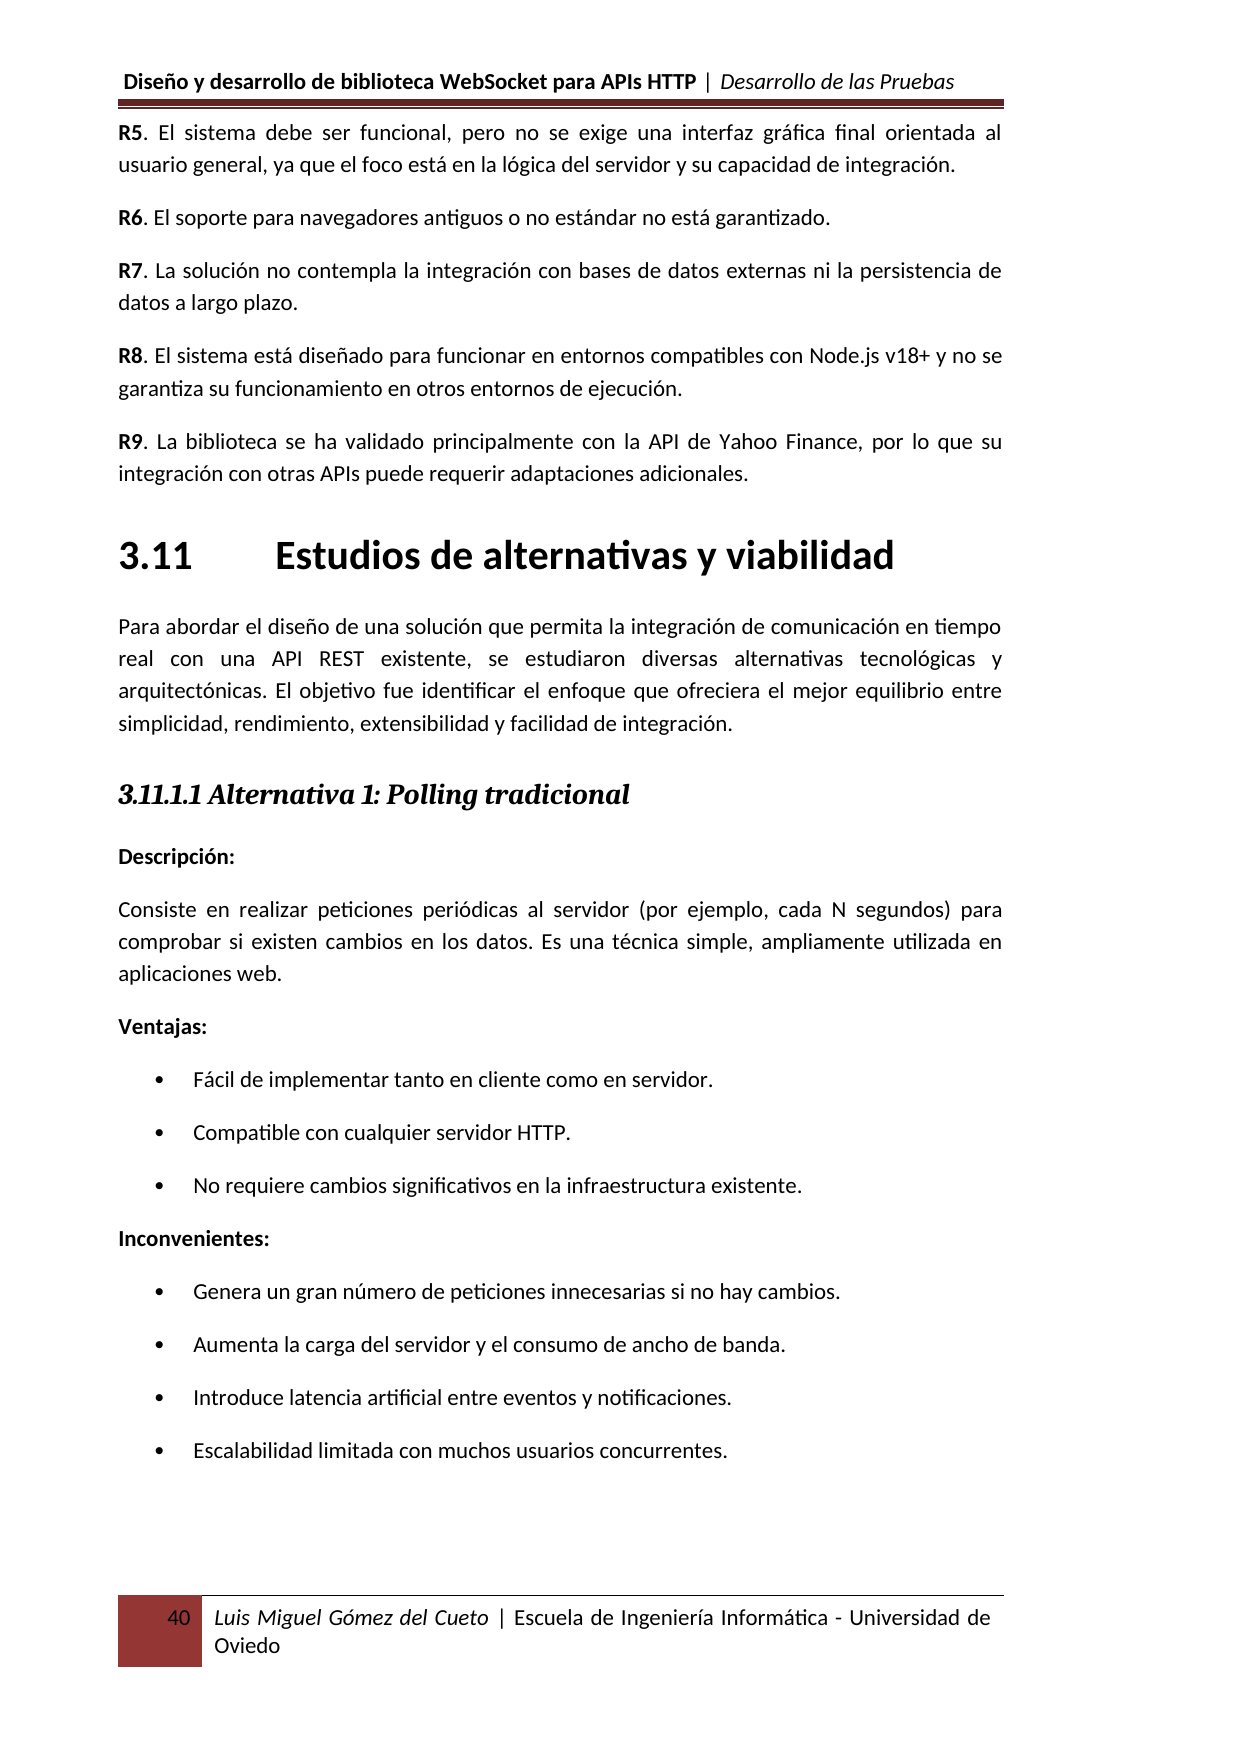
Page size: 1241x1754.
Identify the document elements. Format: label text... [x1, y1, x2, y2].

list No requiere cambios significativos en la infraestructura existente. [156, 1171, 1004, 1199]
subtitle Alternativa 1: Polling tradicional [118, 778, 1004, 812]
text R5. El sistema debe ser funcional, pero no se exige una interfaz gráfica final orientada al usuario general, ya que el foco está en la lógica del servidor y su capacidad de integración. [118, 118, 1004, 178]
list Compatible con cualquier servidor HTTP. [156, 1118, 1004, 1146]
text Ventajas: [118, 1012, 1004, 1040]
text R9. La biblioteca se ha validado principalmente con la API de Yahoo Finance, por lo que su integración con otras APIs puede requerir adaptaciones adicionales. [118, 427, 1004, 487]
list Aumenta la carga del servidor y el consumo de ancho de banda. [156, 1330, 1004, 1358]
text R6. El soporte para navegadores antiguos o no estándar no está garantizado. [118, 203, 1004, 231]
text Consiste en realizar peticiones periódicas al servidor (por ejemplo, cada N segundos) para comprobar si existen cambios en los datos. Es una técnica simple, ampliamente utilizada en aplicaciones web. [118, 895, 1004, 987]
text R8. El sistema está diseñado para funcionar en entornos compatibles con Node.js v18+ y no se garantiza su funcionamiento en otros entornos de ejecución. [118, 342, 1004, 402]
text R7. La solución no contempla la integración con bases de datos externas ni la persistencia de datos a largo plazo. [118, 256, 1004, 317]
list Genera un gran número de peticiones innecesarias si no hay cambios. [156, 1277, 1004, 1305]
list Fácil de implementar tanto en cliente como en servidor. [156, 1065, 1004, 1093]
text Descripción: [118, 842, 1004, 870]
list Introduce latencia artificial entre eventos y notificaciones. [156, 1383, 1004, 1411]
list Escalabilidad limitada con muchos usuarios concurrentes. [156, 1436, 1004, 1464]
subtitle Estudios de alternativas y viabilidad [118, 529, 1004, 579]
text Para abordar el diseño de una solución que permita la integración de comunicación en tiempo real con una API REST existente, se estudiaron diversas alternativas tecnológicas y arquitectónicas. El objetivo fue identificar el enfoque que ofreciera el mejor equilibrio entre simplicidad, rendimiento, extensibilidad y facilidad de integración. [118, 612, 1004, 737]
text Inconvenientes: [118, 1224, 1004, 1252]
